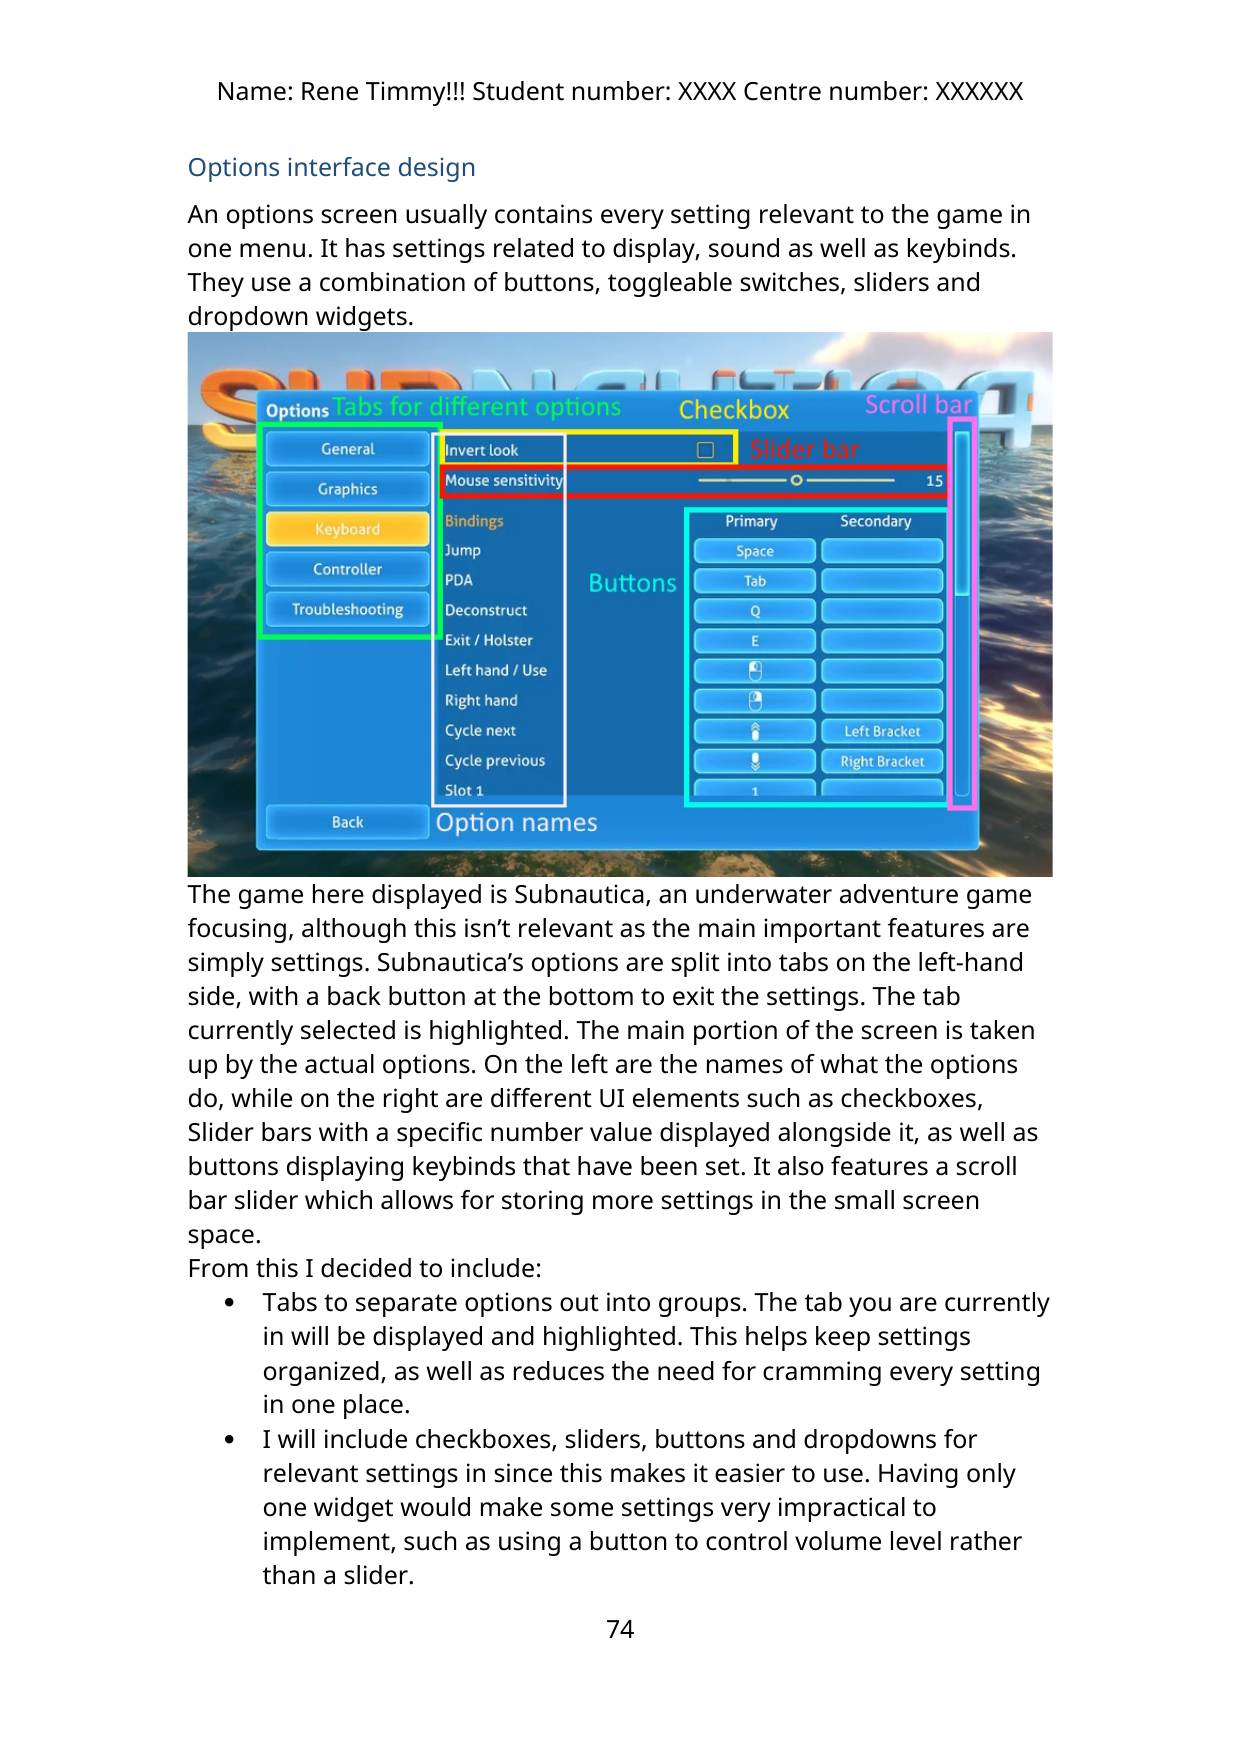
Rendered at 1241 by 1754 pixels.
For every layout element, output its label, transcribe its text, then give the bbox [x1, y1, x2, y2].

picture [187, 332, 1053, 877]
text From this I decided to include: [187, 1251, 1053, 1285]
list Tabs to separate options out into groups. The tab you are currently in will be displayed and highlighted. This helps keep settings organized, as well as reduces the need for cramming every setting in one place. [225, 1285, 1053, 1421]
list I will include checkboxes, sliders, buttons and dropdowns for relevant settings in since this makes it easier to use. Having only one widget would make some settings very impractical to implement, such as using a button to control volume level rather than a slider. [225, 1421, 1053, 1592]
text An options screen usually contains every setting relevant to the game in one menu. It has settings related to display, sound as well as keybinds. They use a combination of buttons, toggleable switches, sliders and dropdown widgets. [187, 197, 1053, 332]
text The game here displayed is Subnautica, an underwater adventure game focusing, although this isn’t relevant as the main important features are simply settings. Subnautica’s options are split into tabs on the left-hand side, with a back button at the bottom to exit the settings. The tab currently selected is highlighted. The main portion of the screen is taken up by the actual options. On the left are the names of what the options do, while on the right are different UI elements such as checkboxes, Slider bars with a specific number value displayed alongside it, as well as buttons displaying keybinds that have been set. It also features a scroll bar slider which allows for storing more settings in the small screen space. [187, 877, 1053, 1251]
subtitle Options interface design [187, 150, 1053, 184]
